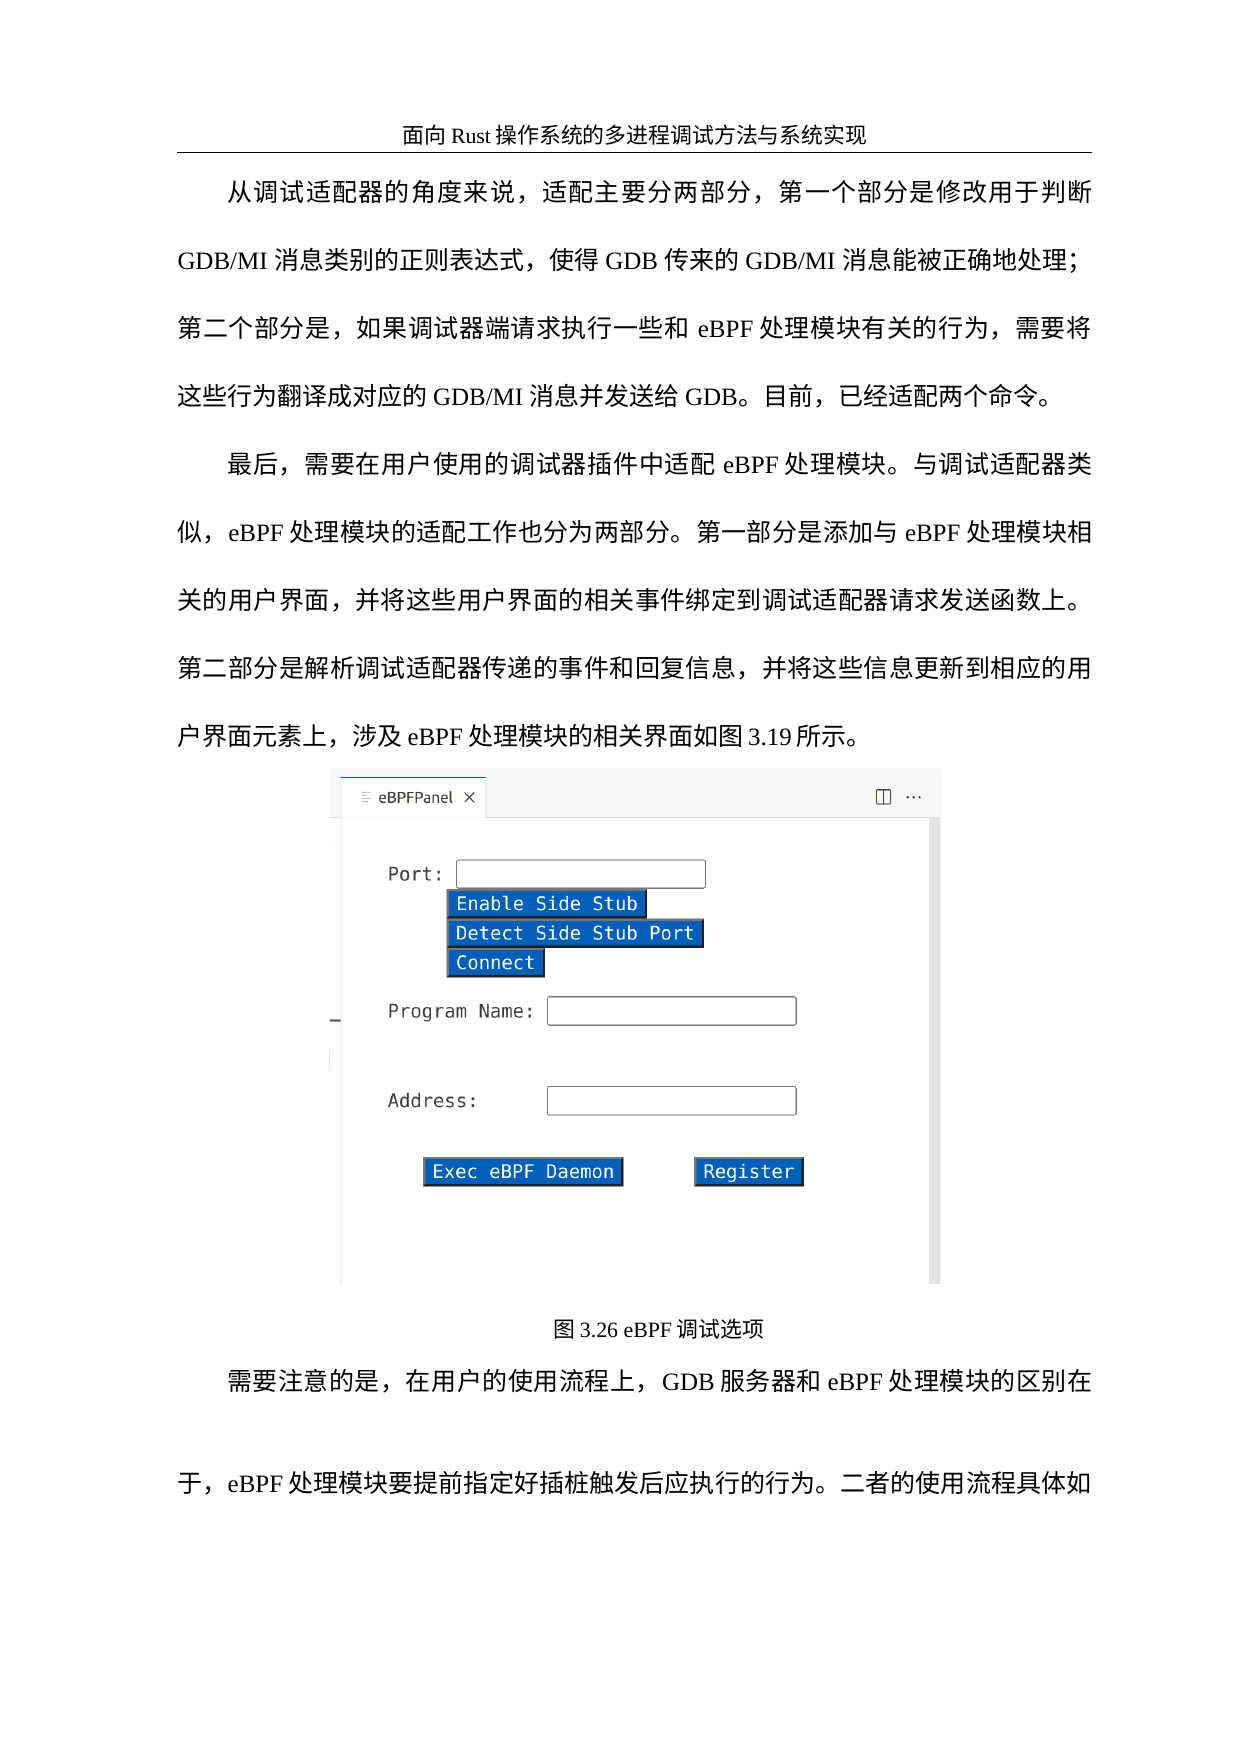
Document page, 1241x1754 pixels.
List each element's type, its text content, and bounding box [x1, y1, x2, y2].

text 最后，需要在用户使用的调试器插件中适配 eBPF处理模块。与调试适配器类似，eBPF处理模块的适配工作也分为两部分。第一部分是添加与eBPF处理模块相关的用户界面，并将这些用户界面的相关事件绑定到调试适配器请求发送函数上。第二部分是解析调试适配器传递的事件和回复信息，并将这些信息更新到相应的用户界面元素上，涉及eBPF处理模块的相关界面如图3.19所示。 [177, 428, 1092, 768]
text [177, 1345, 1092, 1515]
picture [329, 768, 941, 1284]
text 从调试适配器的角度来说，适配主要分两部分，第一个部分是修改用于判断 GDB/MI 消息类别的正则表达式，使得 GDB 传来的 GDB/MI 消息能被正确地处理；第二个部分是，如果调试器端请求执行一些和 eBPF处理模块有关的行为，需要将这些行为翻译成对应的 GDB/MI 消息并发送给 GDB。目前，已经适配两个命令。 [177, 157, 1092, 428]
